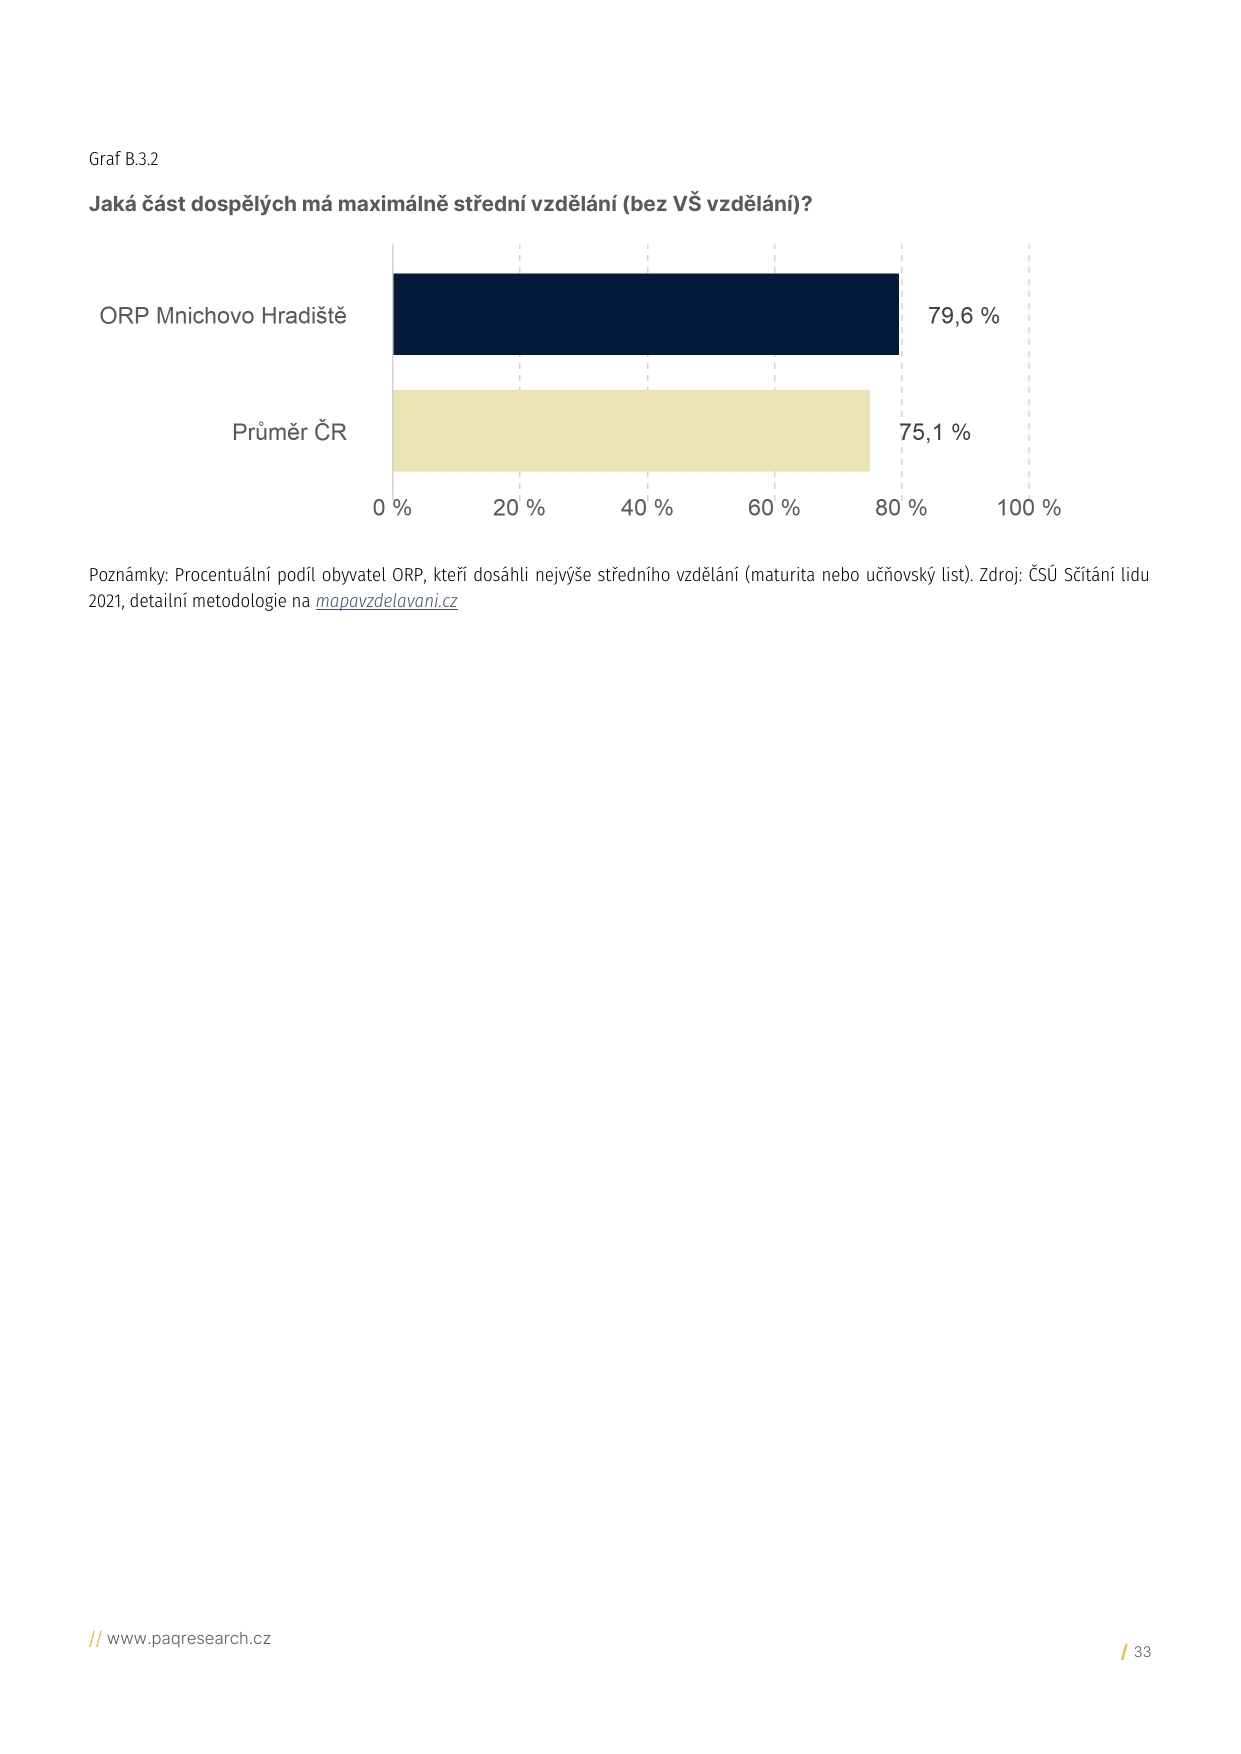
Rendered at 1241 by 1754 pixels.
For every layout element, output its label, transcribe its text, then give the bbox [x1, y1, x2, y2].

text Jaká část dospělých má maximálně střední vzdělání (bez VŠ vzdělání)? [89, 186, 1152, 216]
picture [88, 216, 1139, 548]
text Poznámky: Procentuální podíl obyvatel ORP, kteří dosáhli nejvýše středního vzdělání (maturita nebo učňovský list). Zdroj: ČSÚ Sčítání lidu 2021, detailní metodologie na mapavzdelavani.cz [89, 564, 1152, 613]
text Graf B.3.2 [89, 148, 1152, 170]
